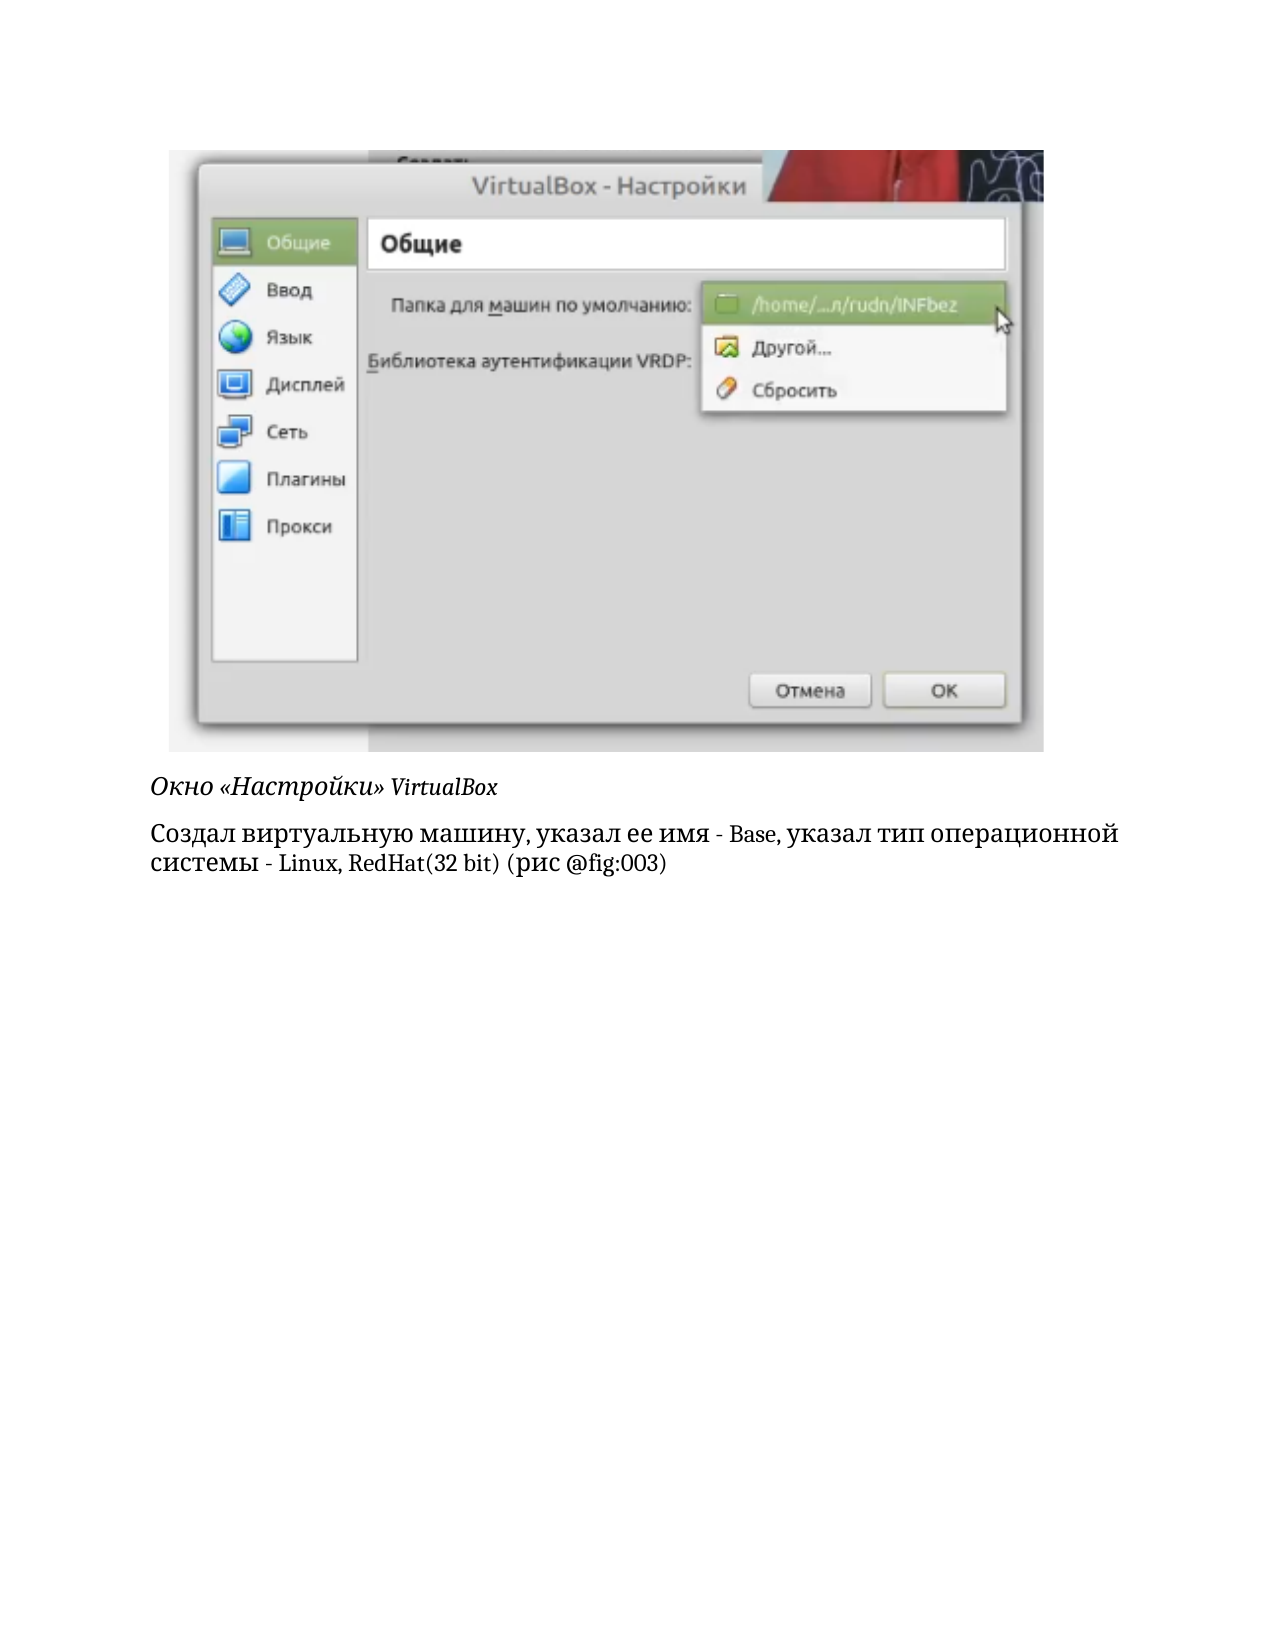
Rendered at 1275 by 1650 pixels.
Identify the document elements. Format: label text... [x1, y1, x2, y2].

text Создал виртуальную машину, указал ее имя - Base, указал тип операционной системы - Linux, RedHat(32 bit) (рис @fig:003) [150, 820, 1125, 877]
picture [168, 150, 1044, 752]
text Окно «Настройки» VirtualBox [150, 772, 1125, 801]
